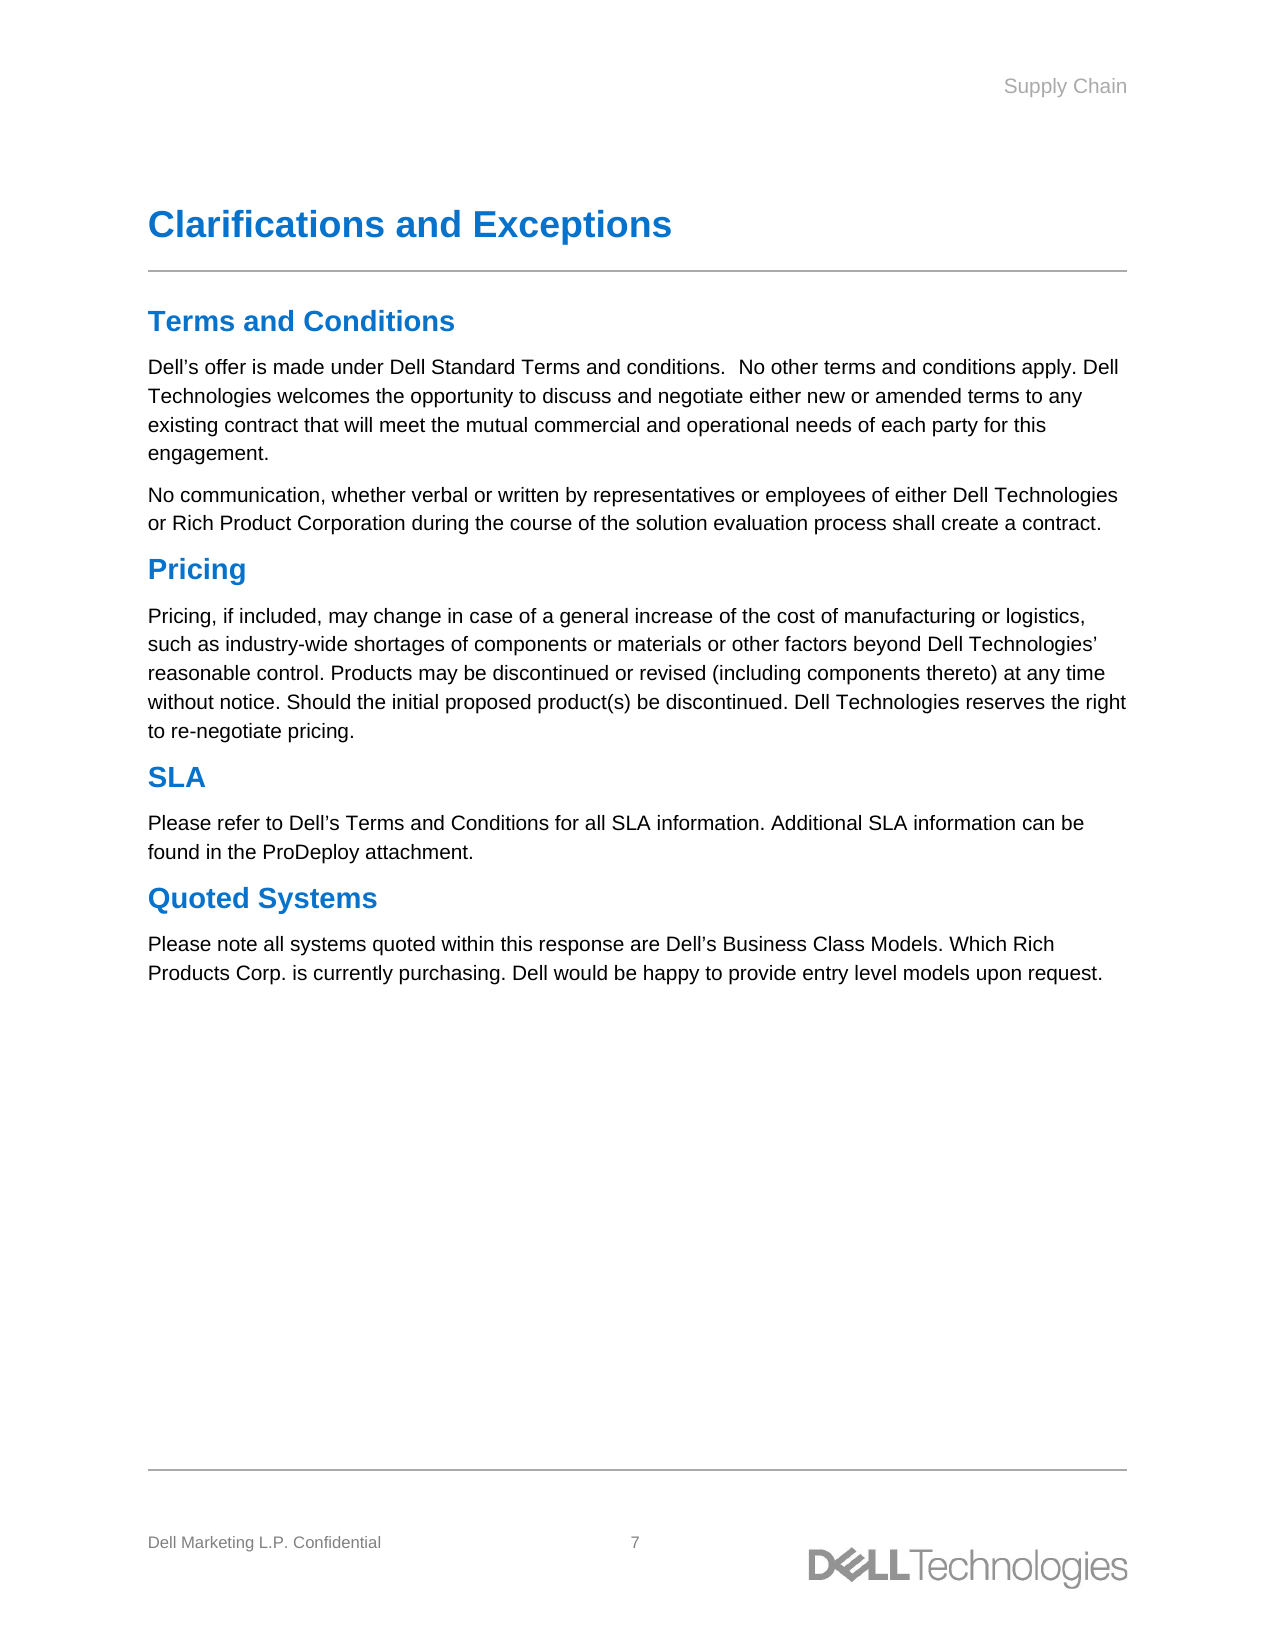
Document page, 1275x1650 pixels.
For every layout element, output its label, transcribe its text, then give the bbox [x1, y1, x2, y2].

text Dell’s offer is made under Dell Standard Terms and conditions. No other terms and conditions apply. Dell Technologies welcomes the opportunity to discuss and negotiate either new or amended terms to any existing contract that will meet the mutual commercial and operational needs of each party for this engagement. [148, 355, 1127, 465]
subtitle SLA [148, 760, 1127, 793]
picture [808, 1547, 1128, 1589]
subtitle Terms and Conditions [148, 304, 1127, 337]
subtitle Quoted Systems [148, 881, 1127, 914]
text No communication, whether verbal or written by representatives or employees of either Dell Technologies or Rich Product Corporation during the course of the solution evaluation process shall create a contract. [148, 482, 1127, 535]
subtitle Clarifications and Exceptions [148, 202, 1127, 270]
text Please note all systems quoted within this response are Dell’s Business Class Models. Which Rich Products Corp. is currently purchasing. Dell would be happy to provide entry level models upon request. [148, 932, 1127, 984]
text Pricing, if included, may change in case of a general increase of the cost of manufacturing or logistics, such as industry-wide shortages of components or materials or other factors beyond Dell Technologies’ reasonable control. Products may be discontinued or revised (including components thereto) at any time without notice. Should the initial proposed product(s) be discontinued. Dell Technologies reserves the right to re-negotiate pricing. [148, 603, 1127, 742]
text Please refer to Dell’s Terms and Conditions for all SLA information. Additional SLA information can be found in the ProDeploy attachment. [148, 811, 1127, 863]
subtitle Pricing [148, 552, 1127, 586]
